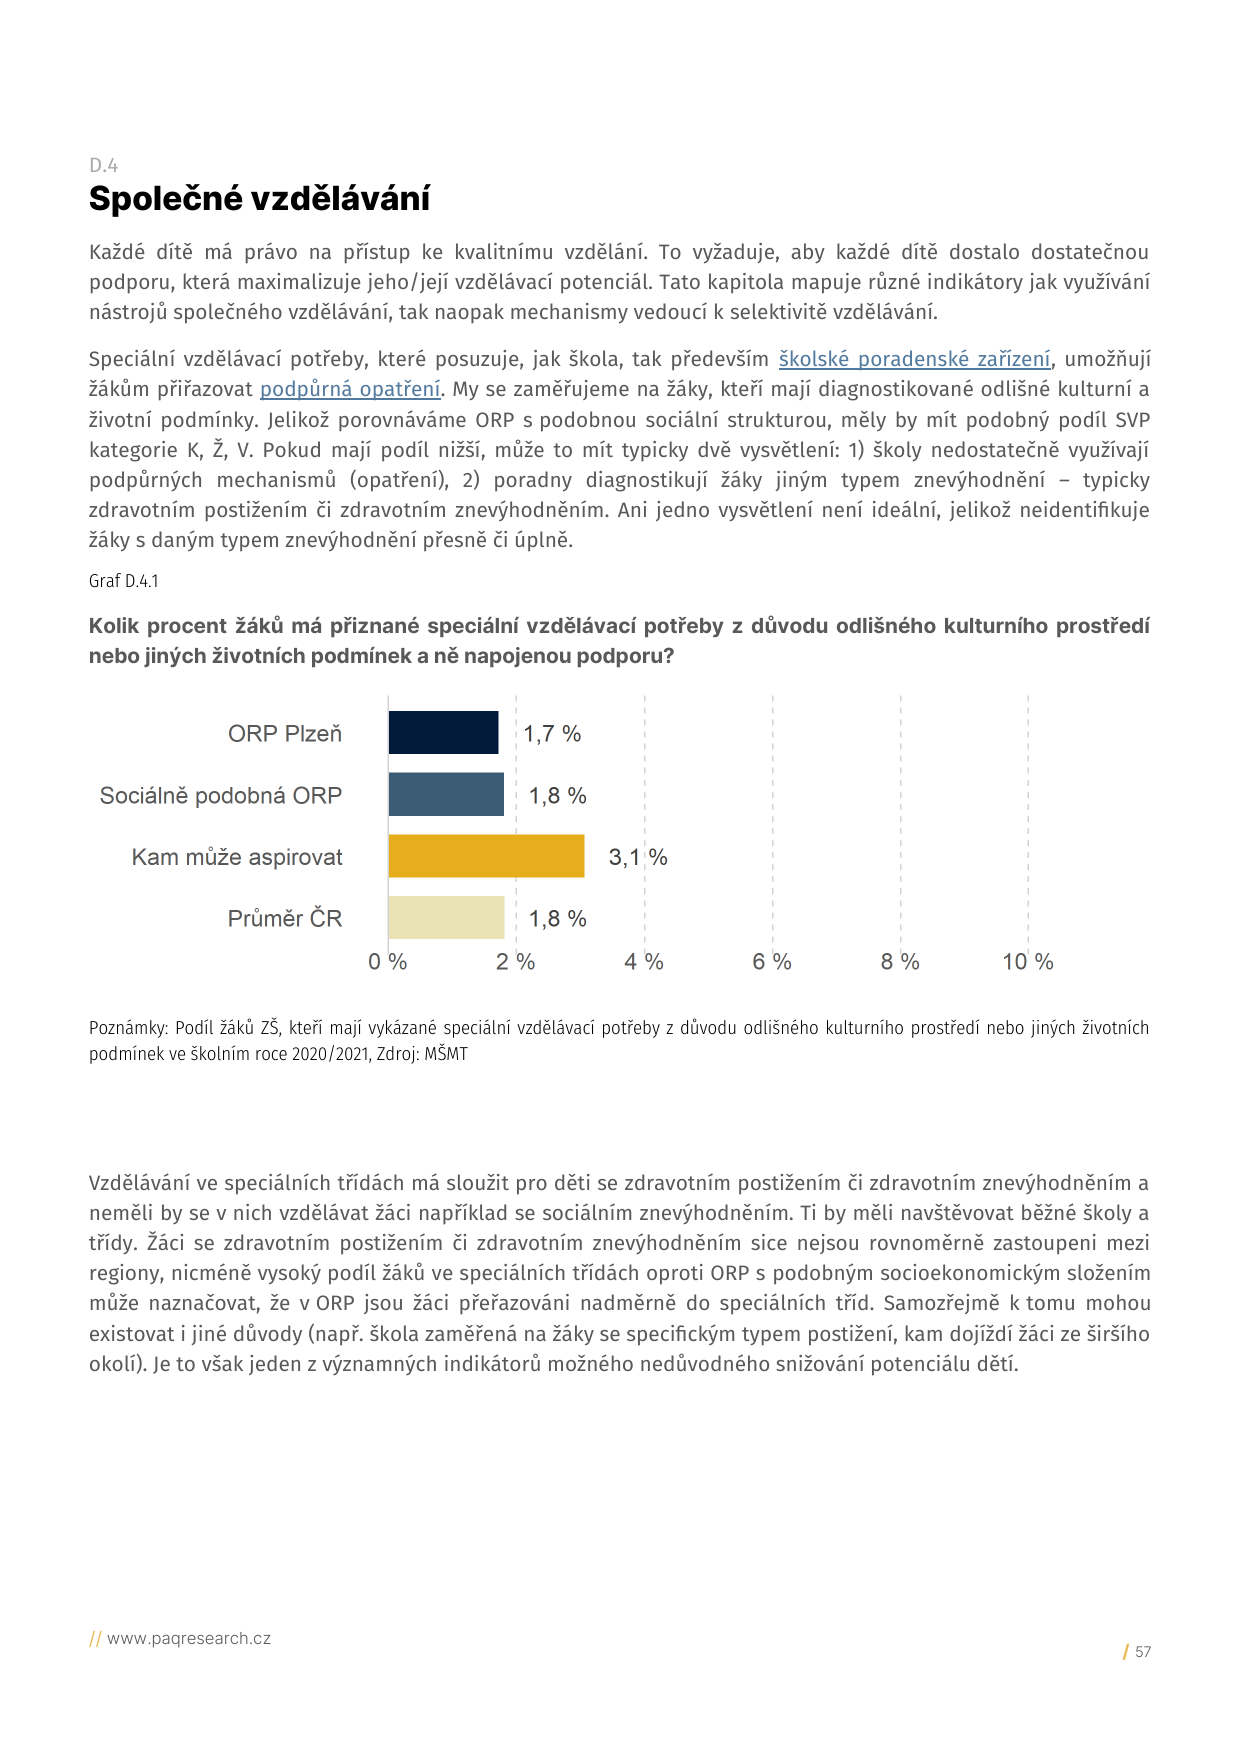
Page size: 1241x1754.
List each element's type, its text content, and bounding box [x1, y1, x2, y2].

text Graf D.4.1 [89, 570, 1152, 593]
text D.4 [89, 148, 1152, 178]
picture [88, 668, 1139, 1001]
text Poznámky: Podíl žáků ZŠ, kteří mají vykázané speciální vzdělávací potřeby z důvodu odlišného kulturního prostředí nebo jiných životních podmínek ve školním roce 2020/2021, Zdroj: MŠMT [89, 1017, 1152, 1065]
text Vzdělávání ve speciálních třídách má sloužit pro děti se zdravotním postižením či zdravotním znevýhodněním a neměli by se v nich vzdělávat žáci například se sociálním znevýhodněním. Ti by měli navštěvovat běžné školy a třídy. Žáci se zdravotním postižením či zdravotním znevýhodněním sice nejsou rovnoměrně zastoupeni mezi regiony, nicméně vysoký podíl žáků ve speciálních třídách oproti ORP s podobným socioekonomickým složením může naznačovat, že v ORP jsou žáci přeřazováni nadměrně do speciálních tříd. Samozřejmě k tomu mohou existovat i jiné důvody (např. škola zaměřená na žáky se specifickým typem postižení, kam dojíždí žáci ze širšího okolí). Je to však jeden z významných indikátorů možného nedůvodného snižování potenciálu dětí. [89, 1165, 1152, 1377]
subtitle Společné vzdělávání [89, 178, 1152, 218]
text Speciální vzdělávací potřeby, které posuzuje, jak škola, tak především školské poradenské zařízení, umožňují žákům přiřazovat podpůrná opatření. My se zaměřujeme na žáky, kteří mají diagnostikované odlišné kulturní a životní podmínky. Jelikož porovnáváme ORP s podobnou sociální strukturou, měly by mít podobný podíl SVP kategorie K, Ž, V. Pokud mají podíl nižší, může to mít typicky dvě vysvětlení: 1) školy nedostatečně využívají podpůrných mechanismů (opatření), 2) poradny diagnostikují žáky jiným typem znevýhodnění – typicky zdravotním postižením či zdravotním znevýhodněním. Ani jedno vysvětlení není ideální, jelikož neidentifikuje žáky s daným typem znevýhodnění přesně či úplně. [89, 342, 1152, 553]
text Kolik procent žáků má přiznané speciální vzdělávací potřeby z důvodu odlišného kulturního prostředí nebo jiných životních podmínek a ně napojenou podporu? [89, 608, 1152, 669]
text Každé dítě má právo na přístup ke kvalitnímu vzdělání. To vyžaduje, aby každé dítě dostalo dostatečnou podporu, která maximalizuje jeho/její vzdělávací potenciál. Tato kapitola mapuje různé indikátory jak využívání nástrojů společného vzdělávání, tak naopak mechanismy vedoucí k selektivitě vzdělávání. [89, 235, 1152, 325]
